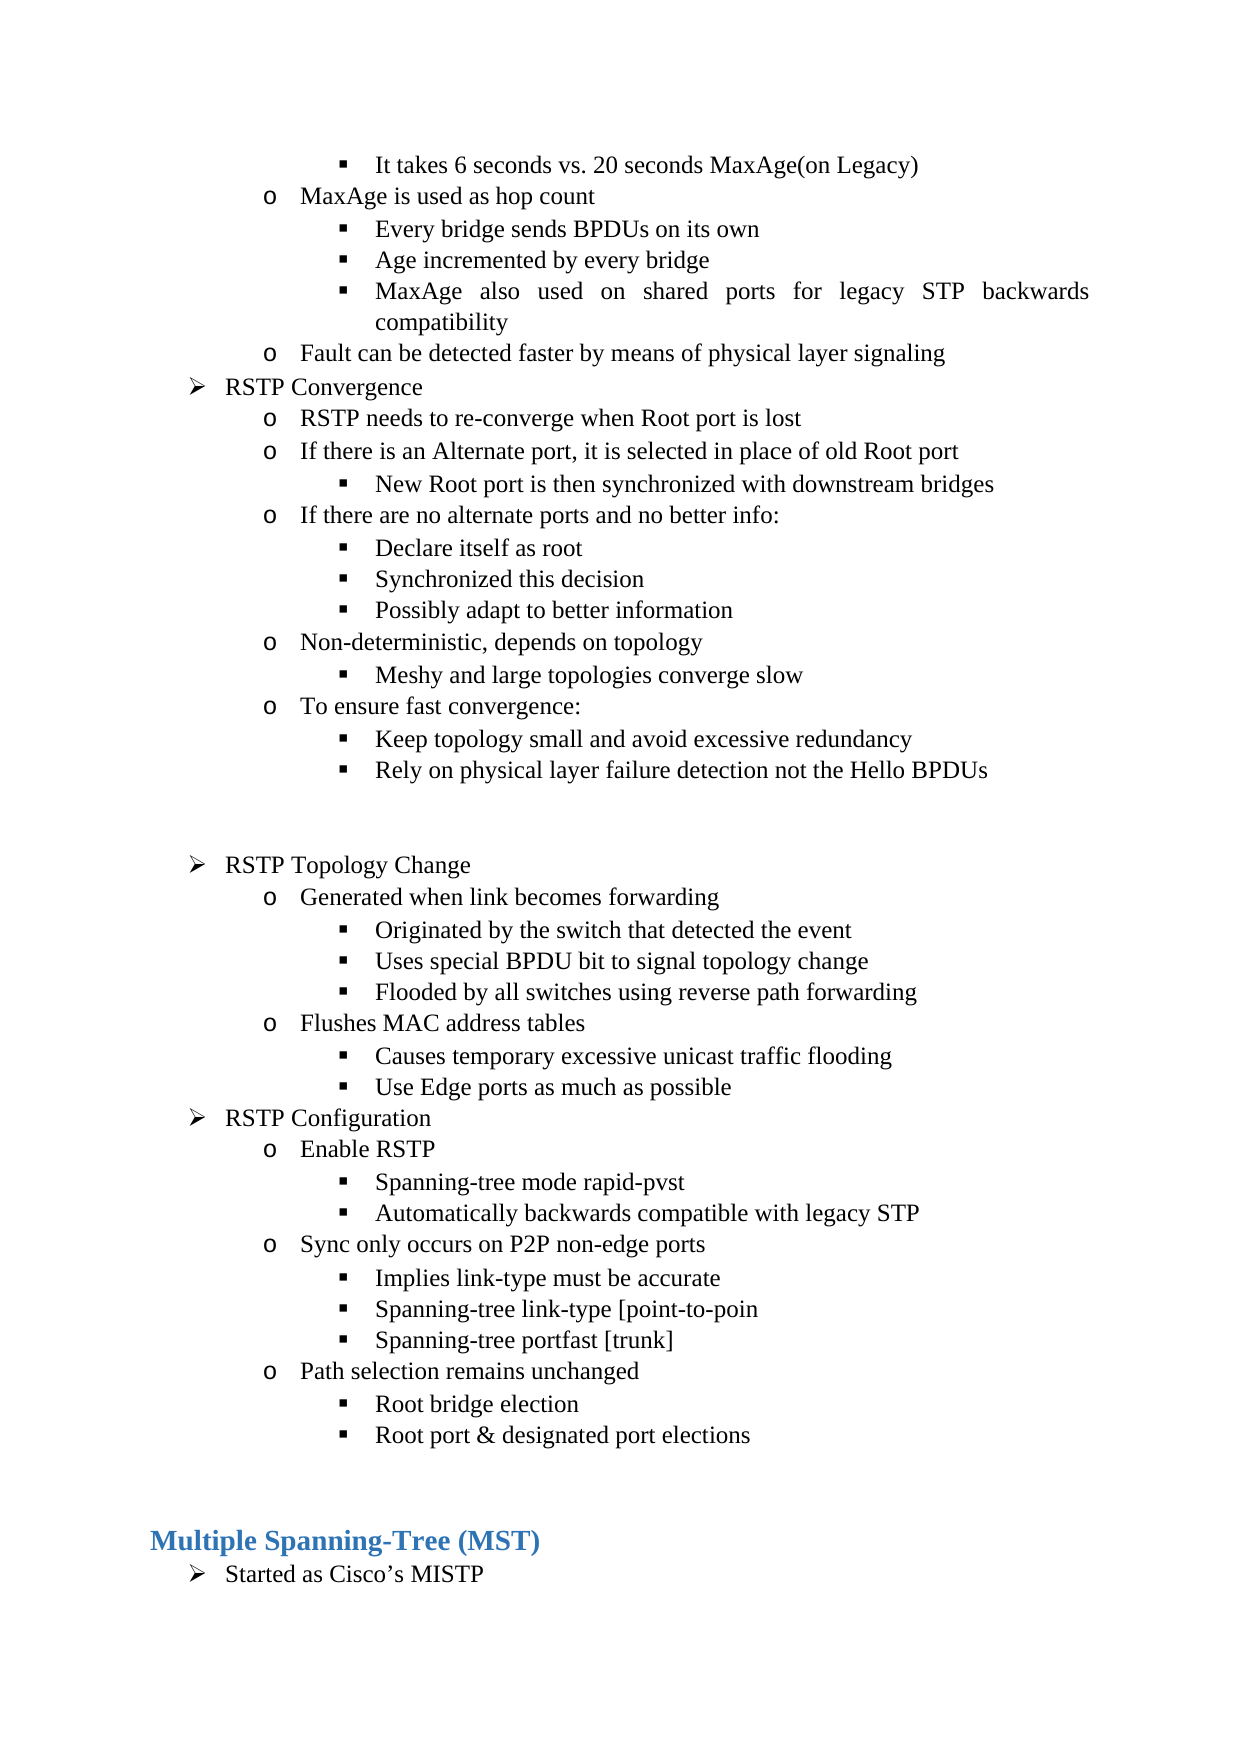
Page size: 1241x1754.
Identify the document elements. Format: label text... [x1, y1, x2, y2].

list Use Edge ports as much as possible [337, 1072, 1090, 1101]
list Uses special BPDU bit to signal topology change [337, 946, 1090, 974]
list Path selection remains unchanged [262, 1356, 1090, 1387]
list Root port & designated port elections [337, 1420, 1090, 1449]
list If there are no alternate ports and no better info: [262, 500, 1090, 531]
list Generated when link becomes forwarding [262, 882, 1090, 912]
list Synchronized this decision [337, 564, 1090, 593]
list Enable RSTP [262, 1134, 1090, 1165]
list Implies link-type must be accurate [337, 1263, 1090, 1292]
list Flooded by all switches using reverse path forwarding [337, 977, 1090, 1006]
list Flushes MAC address tables [262, 1008, 1090, 1039]
list Every bridge sends BPDUs on its own [337, 214, 1090, 243]
list RSTP Topology Change [187, 851, 1090, 879]
list RSTP needs to re-converge when Root port is lost [262, 403, 1090, 433]
subtitle Multiple Spanning-Tree (MST) [150, 1523, 1090, 1557]
list Declare itself as root [337, 533, 1090, 562]
list MaxAge also used on shared ports for legacy STP backwards compatibility [337, 276, 1090, 336]
list Spanning-tree link-type [point-to-poin [337, 1294, 1090, 1323]
list RSTP Convergence [187, 372, 1090, 400]
list MaxAge is used as hop count [262, 181, 1090, 212]
list Non-deterministic, depends on topology [262, 627, 1090, 657]
list Age incremented by every bridge [337, 245, 1090, 274]
list Root bridge election [337, 1389, 1090, 1418]
list Keep topology small and avoid excessive redundancy [337, 724, 1090, 753]
list If there is an Alternate port, it is selected in place of old Root port [262, 436, 1090, 467]
list Meshy and large topologies converge slow [337, 660, 1090, 688]
list Fault can be detected faster by means of physical layer signaling [262, 338, 1090, 369]
list It takes 6 seconds vs. 20 seconds MaxAge(on Legacy) [337, 150, 1090, 179]
list Originated by the switch that detected the event [337, 915, 1090, 943]
list Rely on physical layer failure detection not the Hello BPDUs [337, 755, 1090, 784]
list Started as Cisco’s MISTP [187, 1559, 1090, 1588]
list Causes temporary excessive unicast traffic flooding [337, 1041, 1090, 1070]
list Sync only occurs on P2P non-edge ports [262, 1229, 1090, 1260]
list Automatically backwards compatible with legacy STP [337, 1198, 1090, 1227]
list RSTP Configuration [187, 1103, 1090, 1132]
list Spanning-tree mode rapid-pvst [337, 1167, 1090, 1196]
list New Root port is then synchronized with downstream bridges [337, 469, 1090, 498]
list Spanning-tree portfast [trunk] [337, 1325, 1090, 1354]
list To ensure fast convergence: [262, 691, 1090, 722]
list Possibly adapt to better information [337, 596, 1090, 624]
